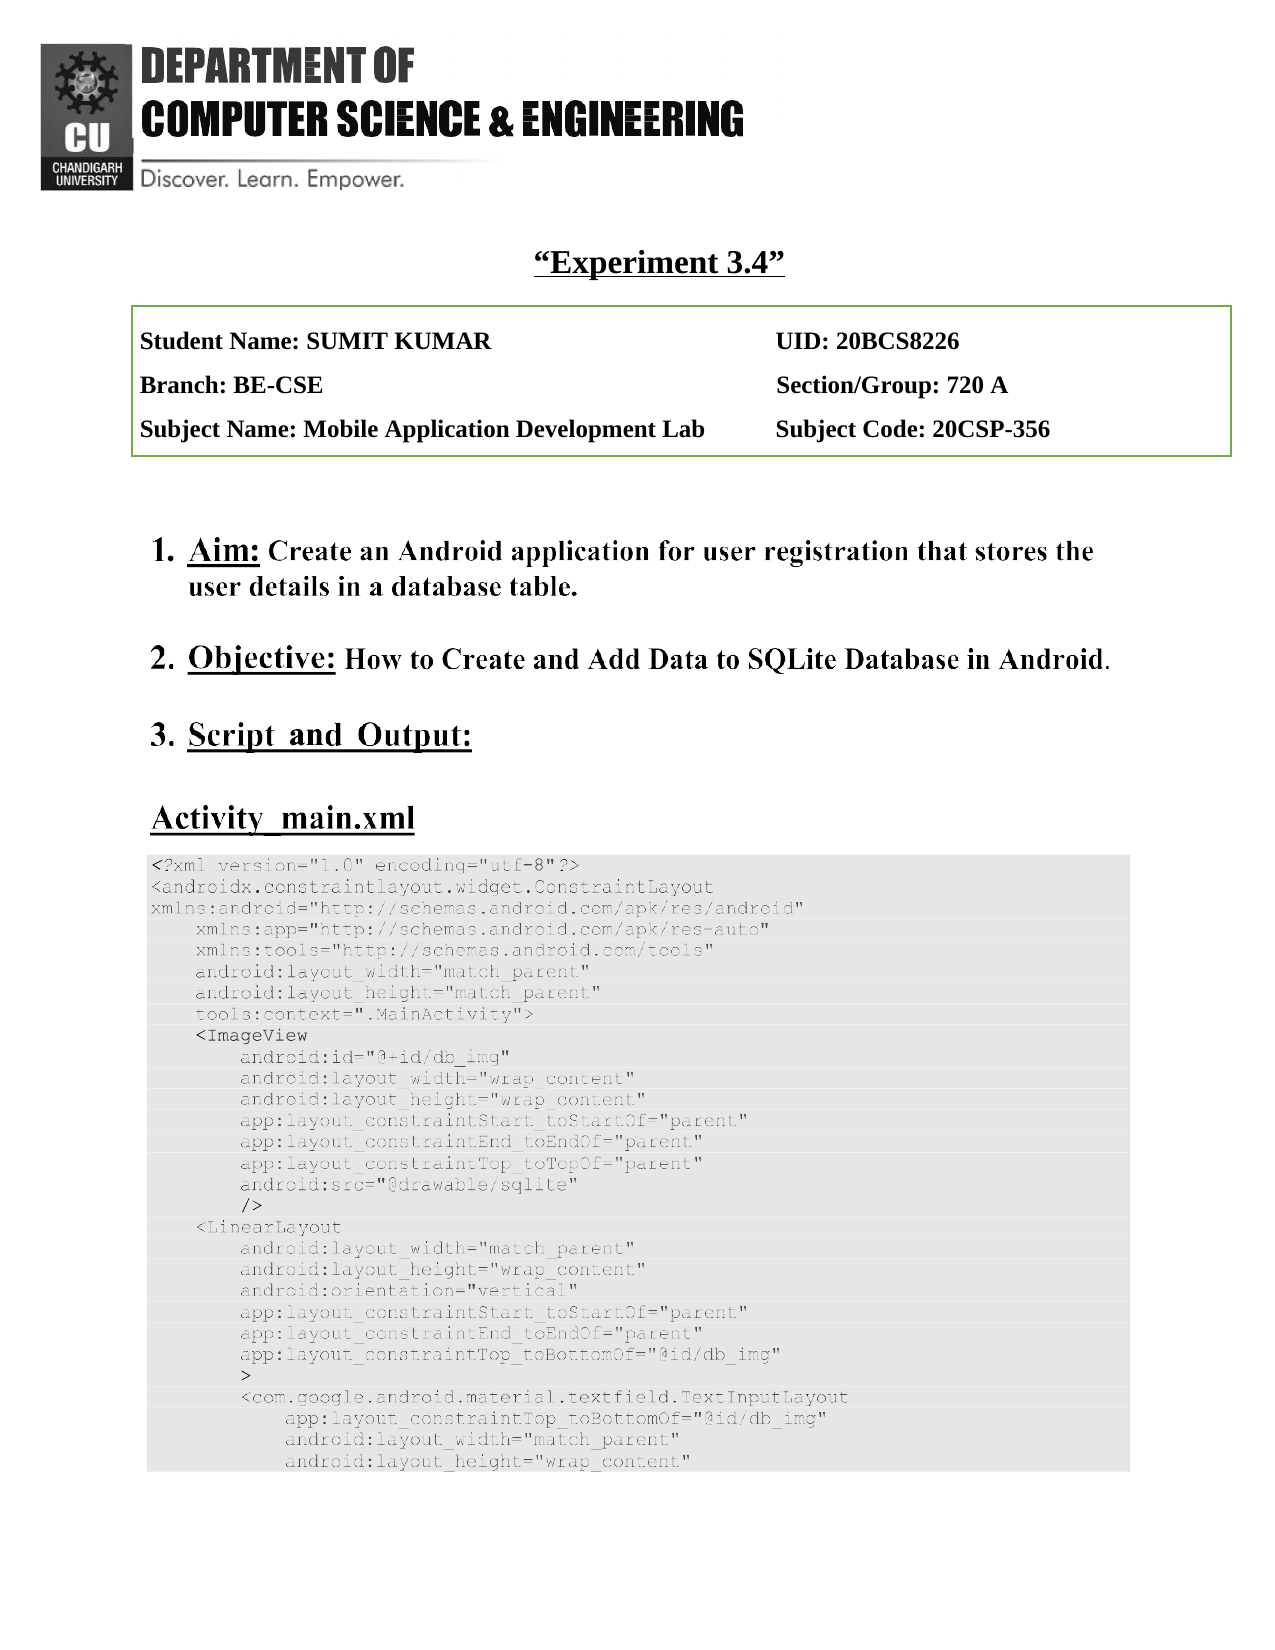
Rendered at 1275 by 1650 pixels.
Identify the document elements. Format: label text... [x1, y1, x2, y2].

picture [467, 1049, 499, 1066]
picture [165, 858, 205, 871]
picture [196, 1007, 533, 1023]
picture [187, 722, 472, 753]
picture [241, 1390, 848, 1406]
picture [150, 805, 415, 836]
picture [152, 537, 165, 561]
picture [344, 648, 1109, 674]
picture [196, 964, 352, 981]
table_cell Subject Code: 20CSP-356 [774, 406, 1230, 455]
picture [241, 1326, 701, 1343]
picture [241, 1346, 779, 1365]
picture [196, 985, 352, 1002]
picture [286, 1432, 678, 1450]
picture [218, 858, 362, 871]
picture [151, 900, 802, 917]
picture [241, 1156, 701, 1173]
text “Experiment 3.4” [533, 242, 1142, 281]
picture [151, 645, 174, 669]
table_header UID: 20BCS8226 [774, 307, 1230, 362]
picture [241, 1283, 576, 1296]
picture [398, 1092, 644, 1109]
picture [398, 1071, 633, 1088]
picture [196, 942, 712, 959]
picture [376, 858, 522, 874]
picture [353, 985, 599, 1003]
picture [151, 722, 174, 746]
picture [241, 1176, 576, 1194]
picture [40, 38, 836, 191]
table_header Student Name: SUMIT KUMAR [133, 307, 774, 362]
picture [704, 923, 758, 935]
picture [241, 1071, 397, 1087]
picture [353, 964, 588, 982]
picture [241, 1134, 701, 1152]
picture [196, 1220, 341, 1236]
picture [560, 859, 579, 871]
picture [151, 879, 713, 896]
picture [286, 1410, 825, 1428]
picture [241, 1262, 644, 1280]
picture [241, 1113, 746, 1131]
picture [187, 537, 1093, 596]
picture [286, 1454, 689, 1472]
picture [241, 1092, 397, 1108]
picture [241, 1305, 746, 1322]
table_cell Subject Name: Mobile Application Development Lab [133, 406, 774, 455]
picture [241, 1241, 633, 1258]
picture [187, 645, 336, 675]
picture [241, 1049, 454, 1064]
picture [196, 921, 701, 938]
table_cell Section/Group: 720 A [774, 362, 1230, 406]
table_cell Branch: BE-CSE [133, 362, 774, 406]
